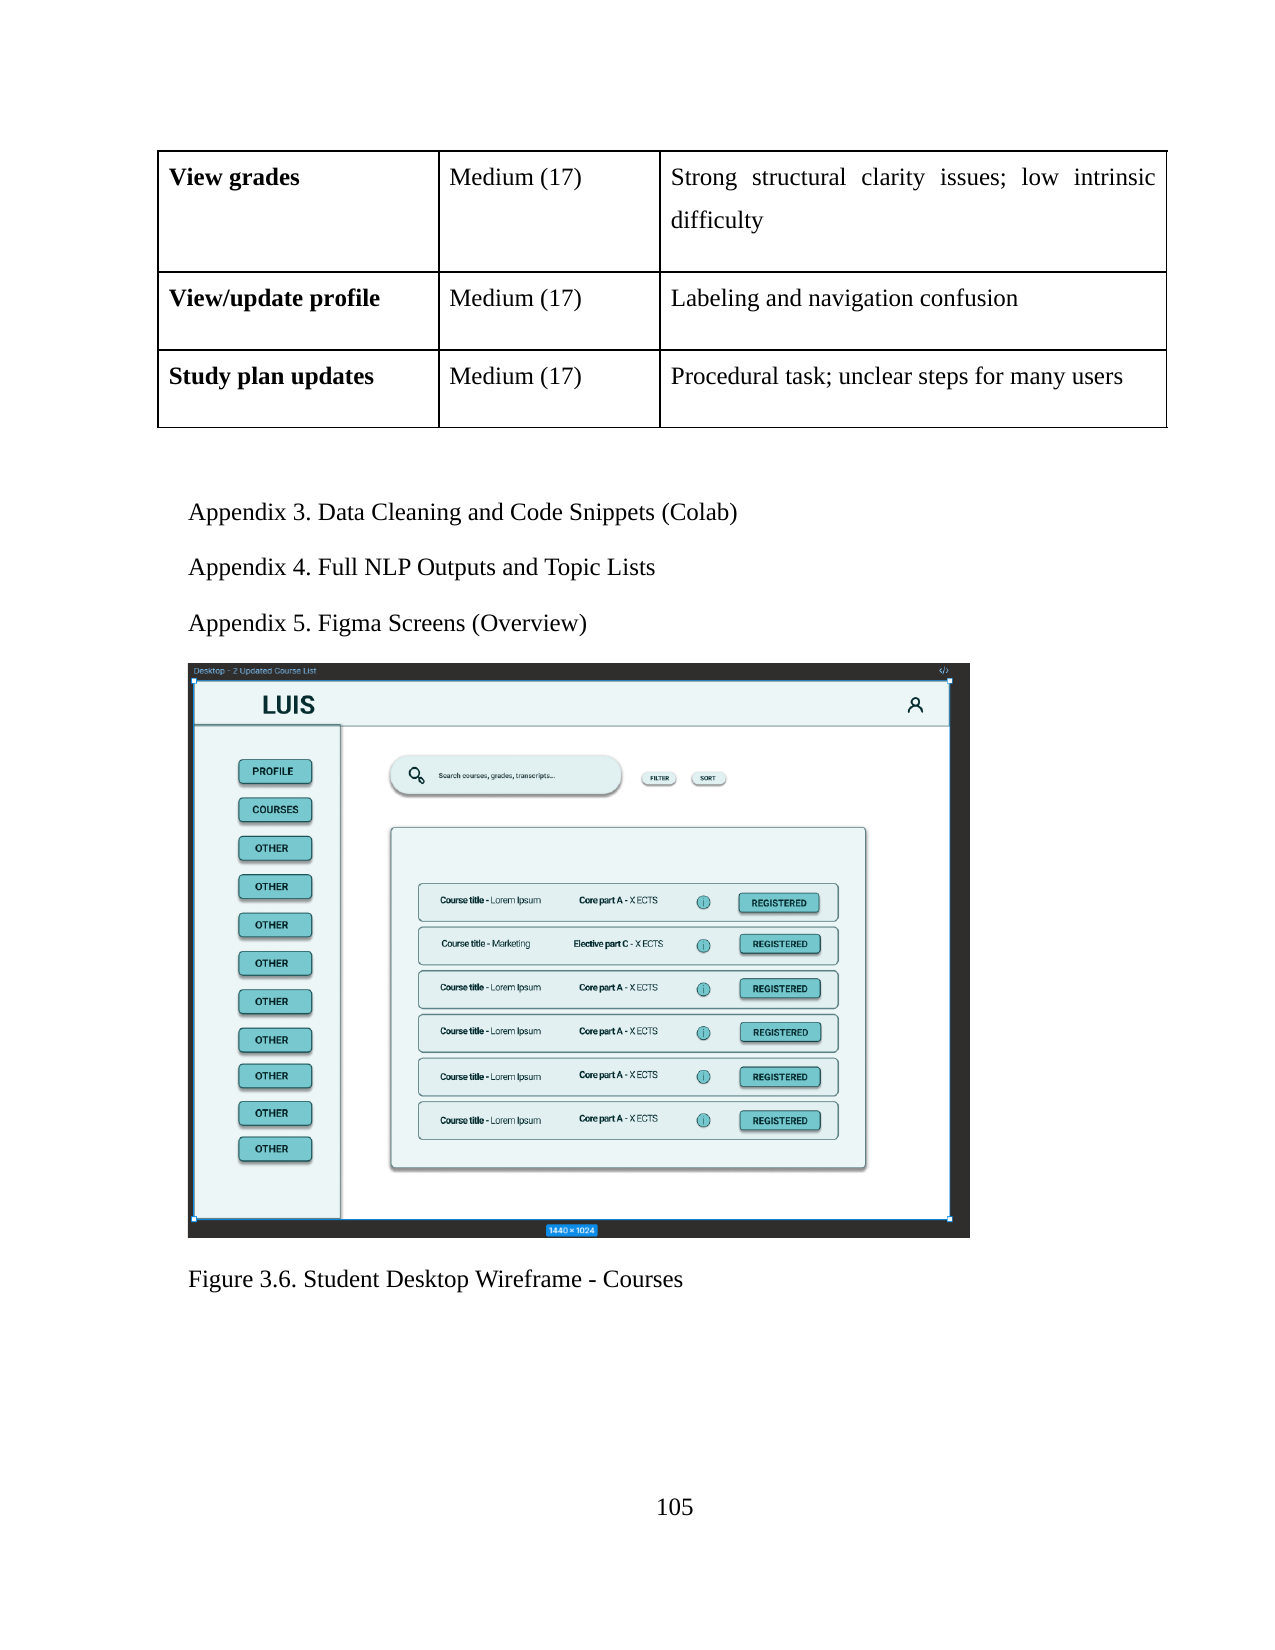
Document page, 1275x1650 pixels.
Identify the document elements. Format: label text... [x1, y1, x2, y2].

text Appendix 3. Data Cleaning and Code Snippets (Colab) [188, 497, 1087, 525]
table_cell Labeling and navigation confusion [661, 273, 1166, 349]
table_cell Strong structural clarity issues; low intrinsic difficulty [661, 152, 1166, 271]
text Figure 3.6. Student Desktop Wireframe - Courses [188, 1264, 1087, 1293]
table_cell View/update profile [159, 273, 438, 349]
table_cell Medium (17) [440, 351, 659, 427]
text Appendix 5. Figma Screens (Overview) [188, 608, 1087, 637]
table_cell Medium (17) [440, 152, 659, 271]
table_cell View grades [159, 152, 438, 271]
table_cell Medium (17) [440, 273, 659, 349]
table_cell Study plan updates [159, 351, 438, 427]
text Appendix 4. Full NLP Outputs and Topic Lists [188, 552, 1087, 581]
picture [187, 663, 970, 1238]
table_cell Procedural task; unclear steps for many users [661, 351, 1166, 427]
